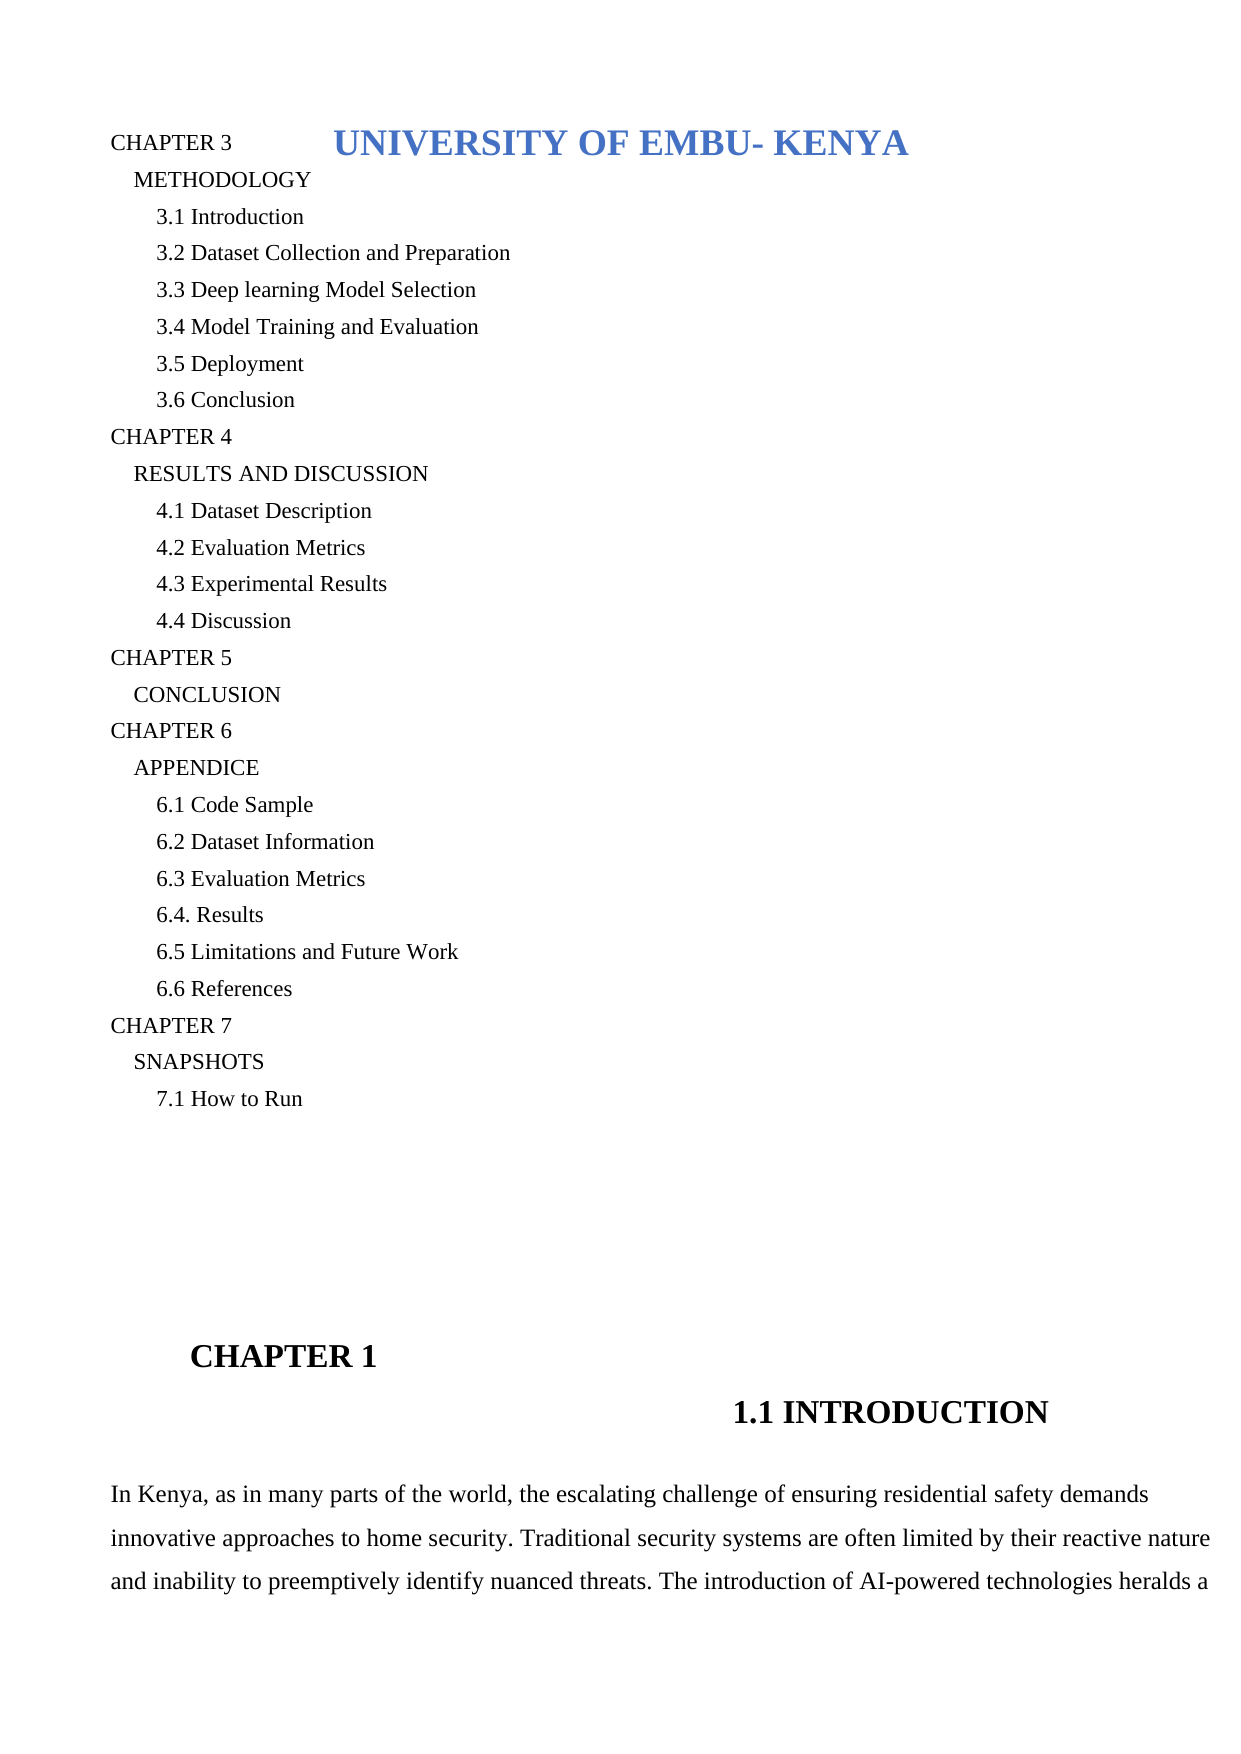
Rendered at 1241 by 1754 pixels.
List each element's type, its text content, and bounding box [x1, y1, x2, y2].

subtitle CHAPTER 1 [150, 1336, 589, 1375]
subtitle 1.1 INTRODUCTION [732, 1392, 1211, 1430]
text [110, 1479, 1211, 1594]
